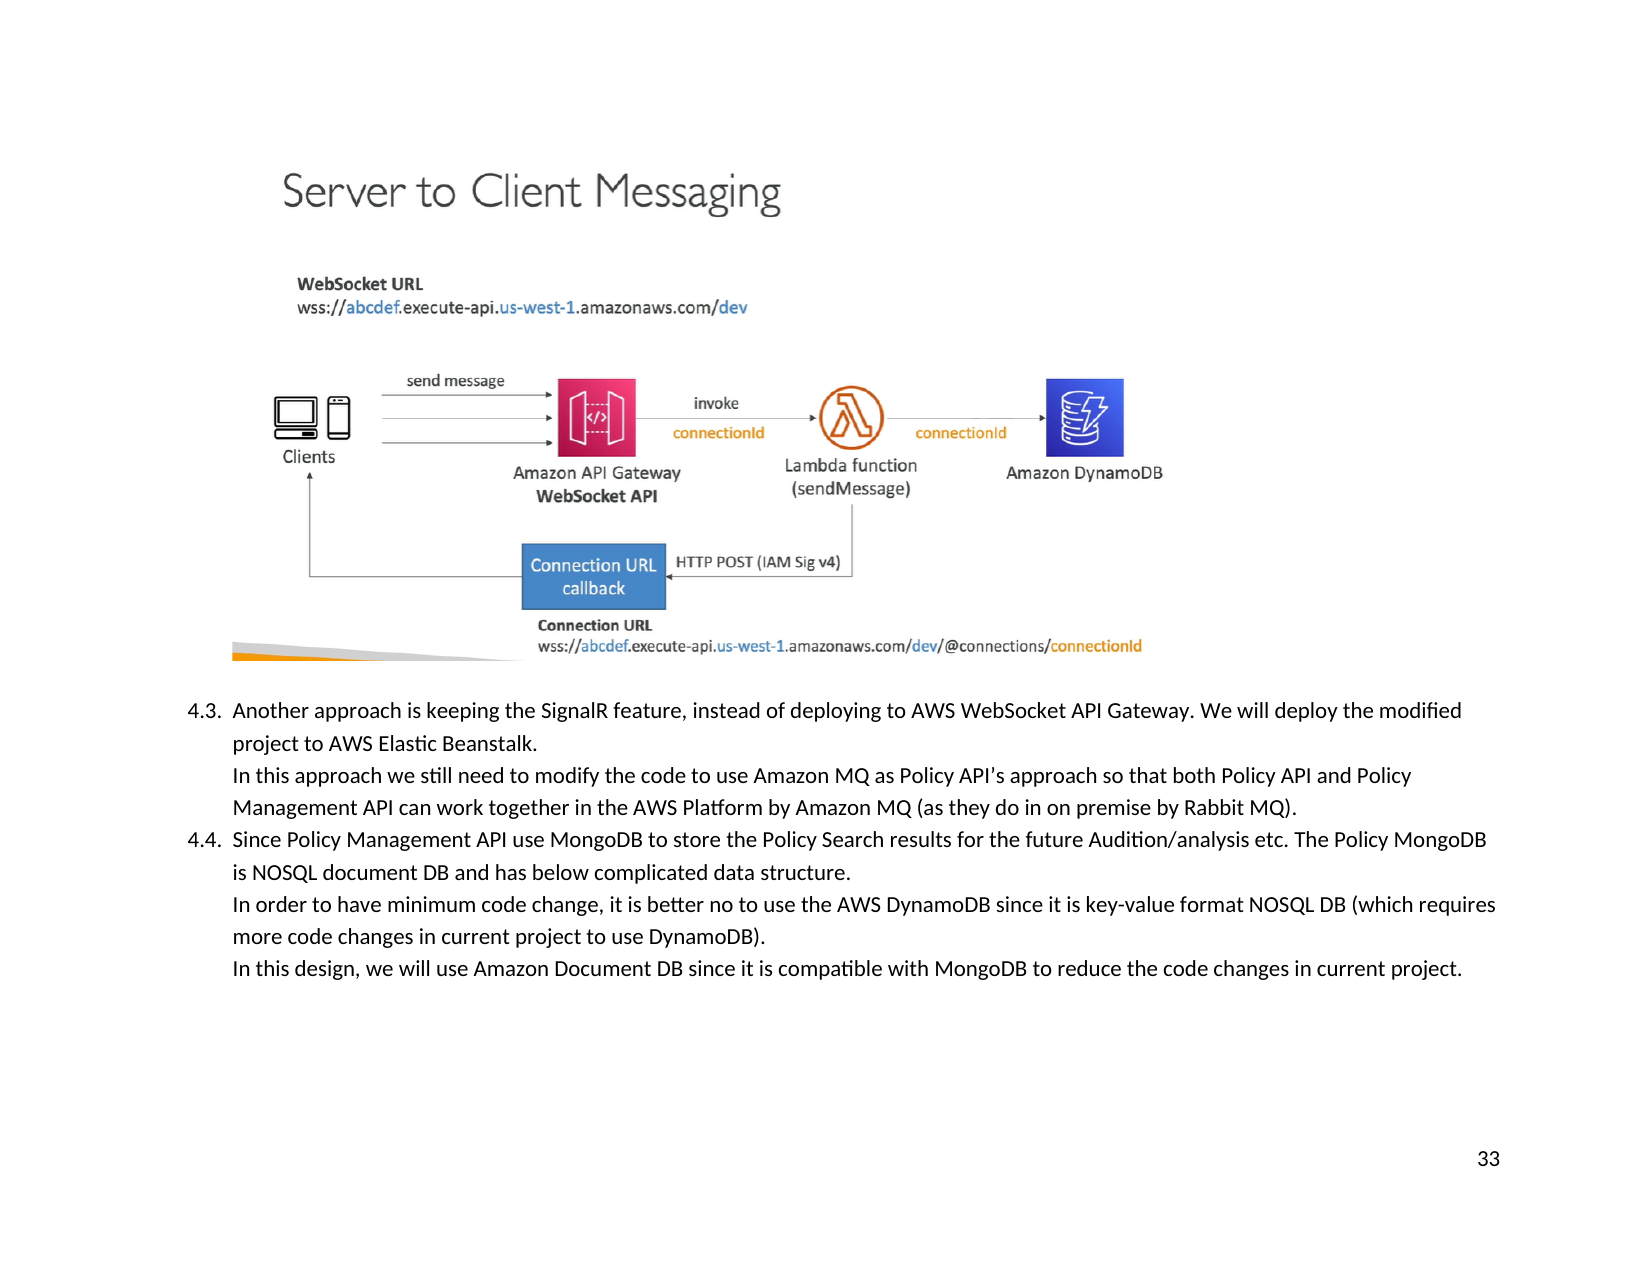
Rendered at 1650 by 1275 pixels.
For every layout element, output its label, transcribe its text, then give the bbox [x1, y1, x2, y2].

list Since Policy Management API use MongoDB to store the Policy Search results for the future Audition/analysis etc. The Policy MongoDB is NOSQL document DB and has below complicated data structure. [187, 825, 1500, 886]
list Another approach is keeping the SignalR feature, instead of deploying to AWS WebSocket API Gateway. We will deploy the modified project to AWS Elastic Beanstalk. [187, 697, 1500, 757]
list In this approach we still need to modify the code to use Amazon MQ as Policy API’s approach so that both Policy API and Policy Management API can work together in the AWS Platform by Amazon MQ (as they do in on premise by Rabbit MQ). [232, 761, 1500, 821]
picture [232, 150, 1208, 661]
list In this design, we will use Amazon Document DB since it is compatible with MongoDB to reduce the code changes in current project. [232, 954, 1500, 982]
list In order to have minimum code change, it is better no to use the AWS DynamoDB since it is key-value format NOSQL DB (which requires more code changes in current project to use DynamoDB). [232, 890, 1500, 950]
